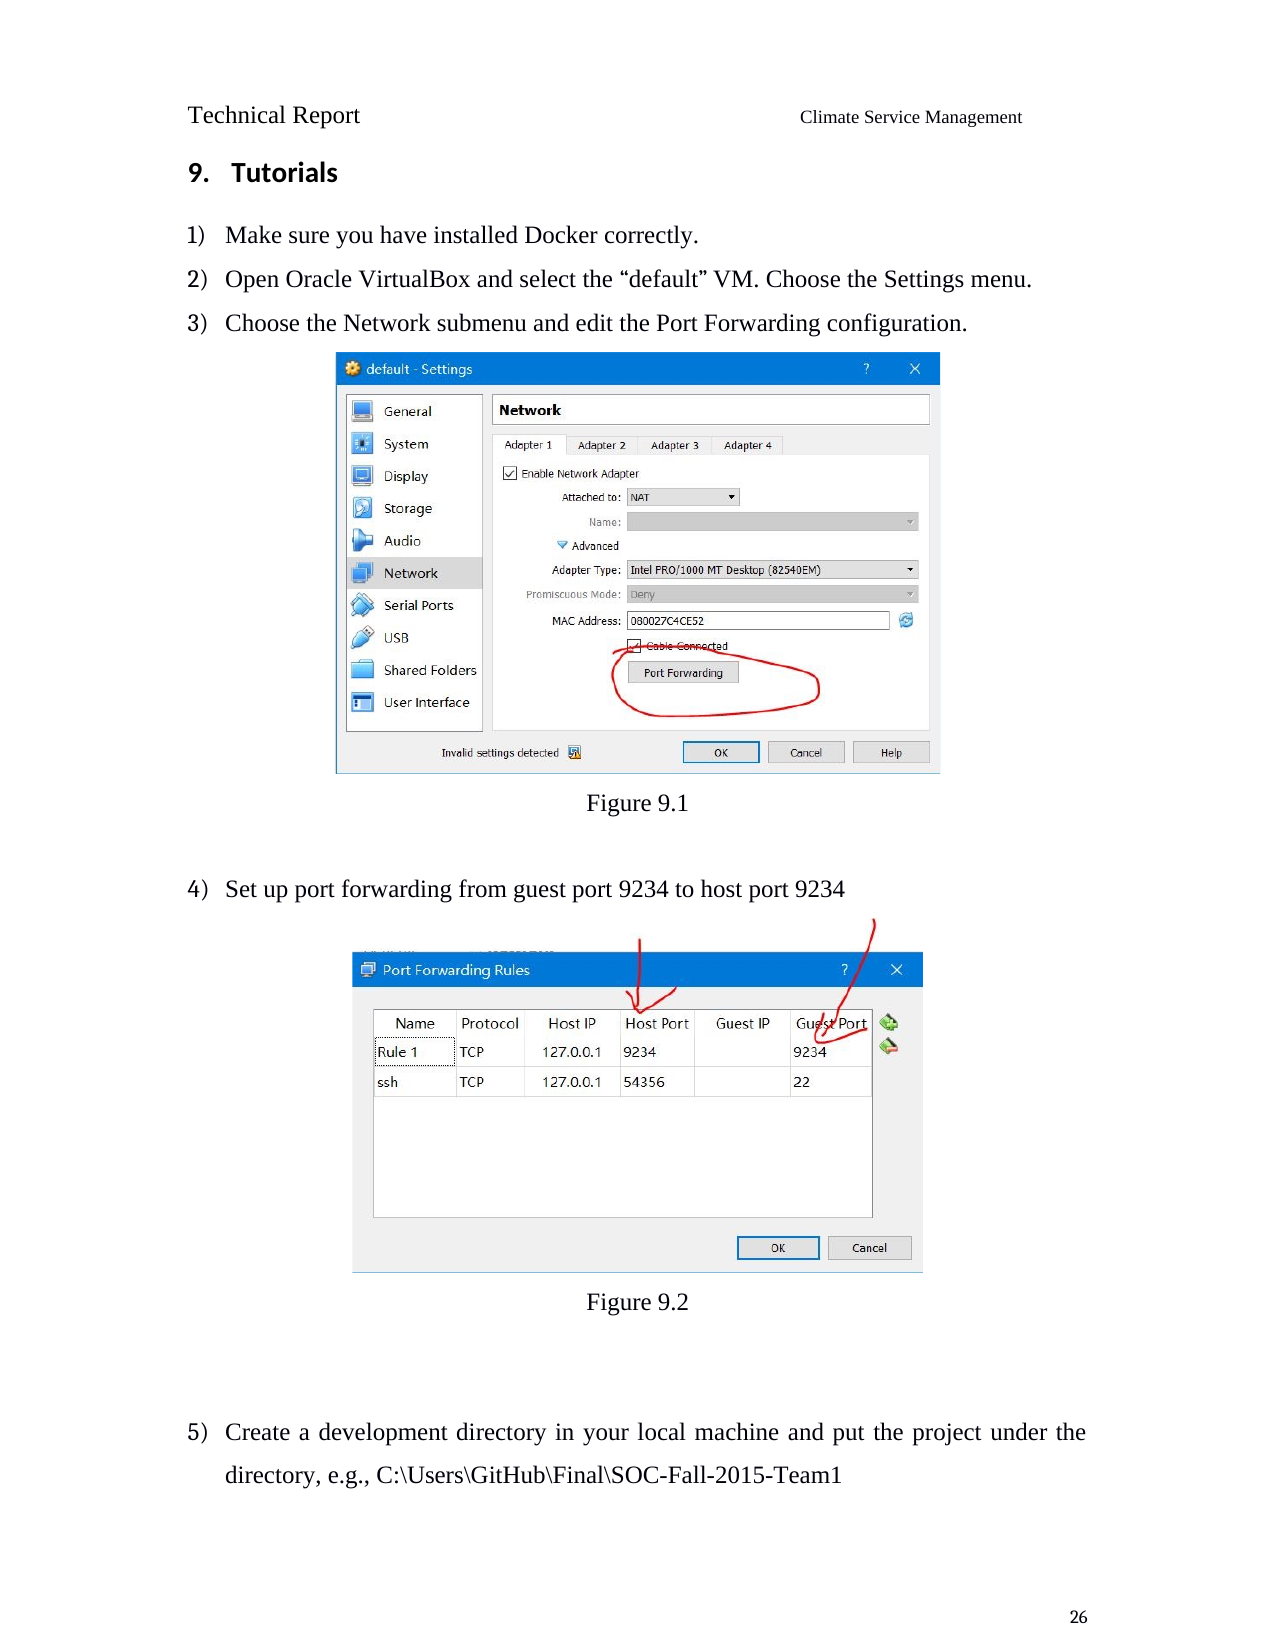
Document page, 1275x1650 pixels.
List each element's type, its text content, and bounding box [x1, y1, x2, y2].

list Choose the Network submenu and edit the Port Forwarding configuration. [187, 308, 1087, 338]
list Create a development directory in your local machine and put the project under the directory, e.g., C:\Users\GitHub\Final\SOC-Fall-2015-Team1 [187, 1417, 1087, 1489]
subtitle Tutorials [187, 154, 1087, 189]
picture [334, 352, 941, 774]
text Figure 9.1 [187, 788, 1087, 817]
text Figure 9.2 [187, 1287, 1087, 1316]
list Make sure you have installed Docker correctly. [187, 220, 1087, 249]
list Set up port forwarding from guest port 9234 to host port 9234 [187, 874, 1087, 904]
picture [352, 918, 923, 1273]
list Open Oracle VirtualBox and select the “default” VM. Choose the Settings menu. [187, 264, 1087, 294]
